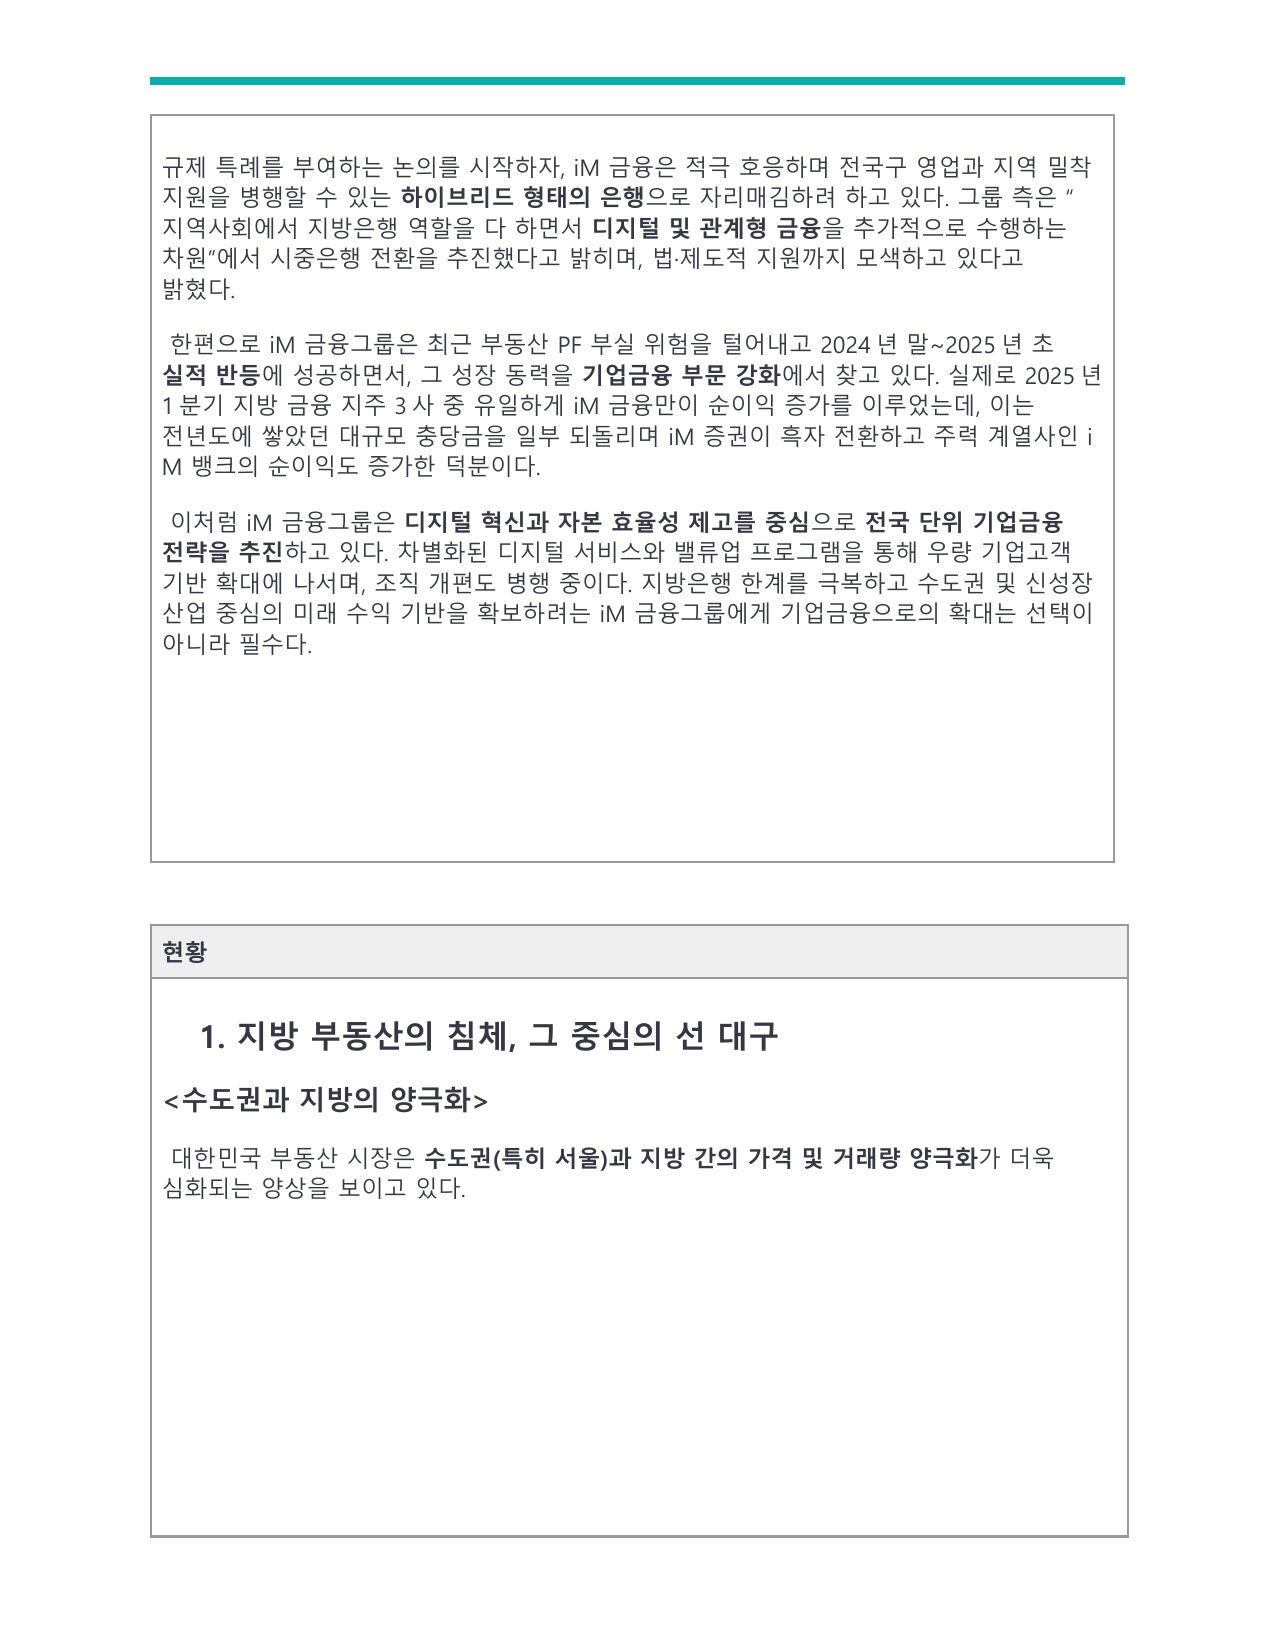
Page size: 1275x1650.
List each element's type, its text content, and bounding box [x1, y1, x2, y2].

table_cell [152, 979, 1127, 1535]
picture [150, 77, 1125, 85]
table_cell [152, 116, 1113, 861]
table_header 현황 [152, 926, 1127, 977]
